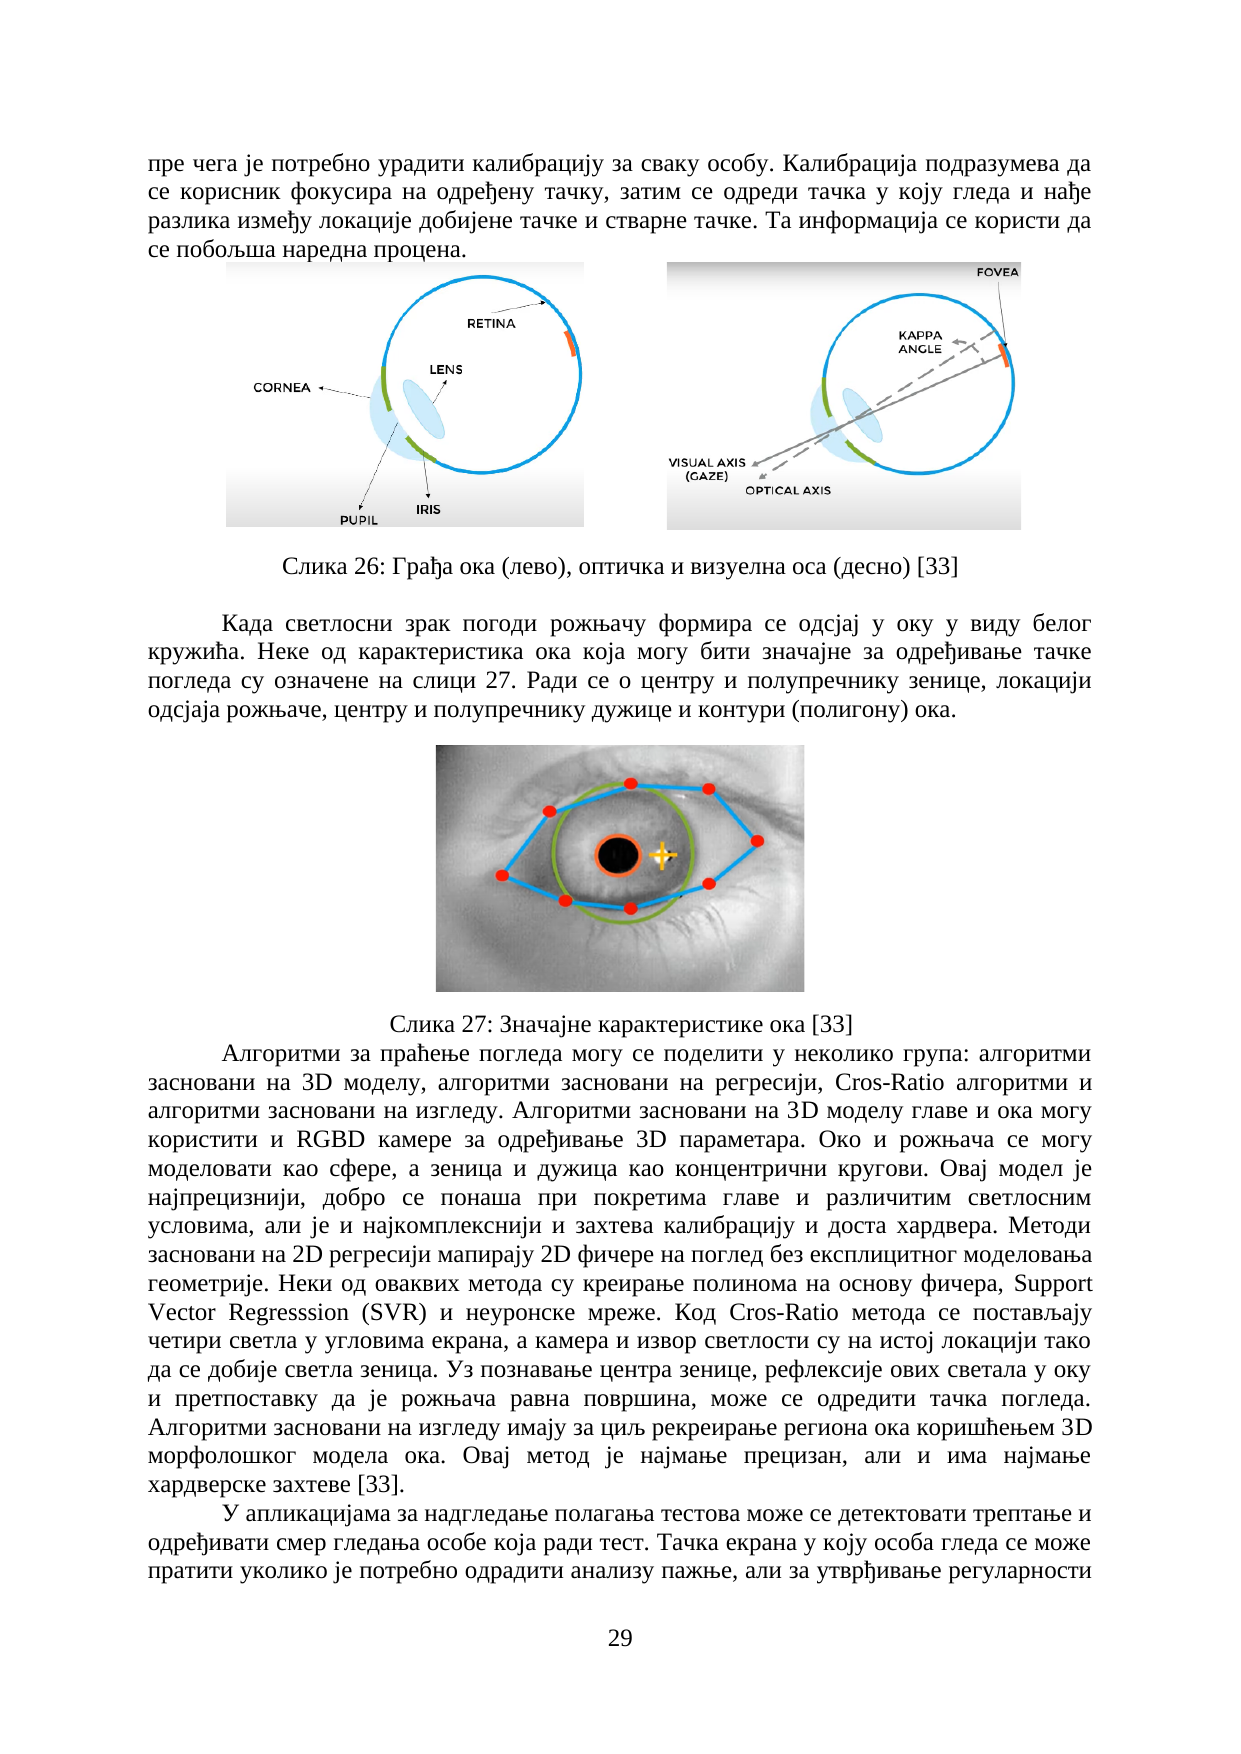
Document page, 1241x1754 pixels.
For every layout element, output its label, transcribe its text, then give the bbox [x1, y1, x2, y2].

picture [665, 262, 1022, 528]
picture [226, 262, 584, 527]
text Алгоритми за праћење погледа могу се поделити у неколико група: алгоритми засновани на 3D моделу, алгоритми засновани на регресији, Cros-Ratio алгоритми и алгоритми засновани на изгледу. Алгоритми засновани на 3D моделу главе и ока могу користити и RGBD камере за одређивање 3D параметара. Око и рожњача се могу моделовати као сфере, а зеница и дужица као концентрични кругови. Овај модел је најпрецизнији, добро се понаша при покретима главе и различитим светлосним условима, али је и најкомплекснији и захтева калибрацију и доста хардвера. Методи засновани на 2D регресији мапирају 2D фичере на поглед без експлицитног моделовања геометрије. Неки од оваквих метода су креирање полинома на основу фичера, Support Vector Regresssion (SVR) и неуронске мреже. Код Cros-Ratio метода се постављају четири светла у угловима екрана, а камера и извор светлости су на истој локацији тако да се добије светла зеница. Уз познавање центра зенице, рефлексије ових светала у оку и претпоставку да је рожњача равна површина, може се одредити тачка погледа. Алгоритми засновани на изгледу имају за циљ рекреирање региона ока коришћењем 3D морфолошког модела ока. Овај метод је најмање прецизан, али и има најмање хардверске захтеве [33]. [148, 723, 1093, 1498]
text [148, 1498, 1093, 1584]
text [148, 148, 1093, 263]
picture [435, 745, 805, 992]
